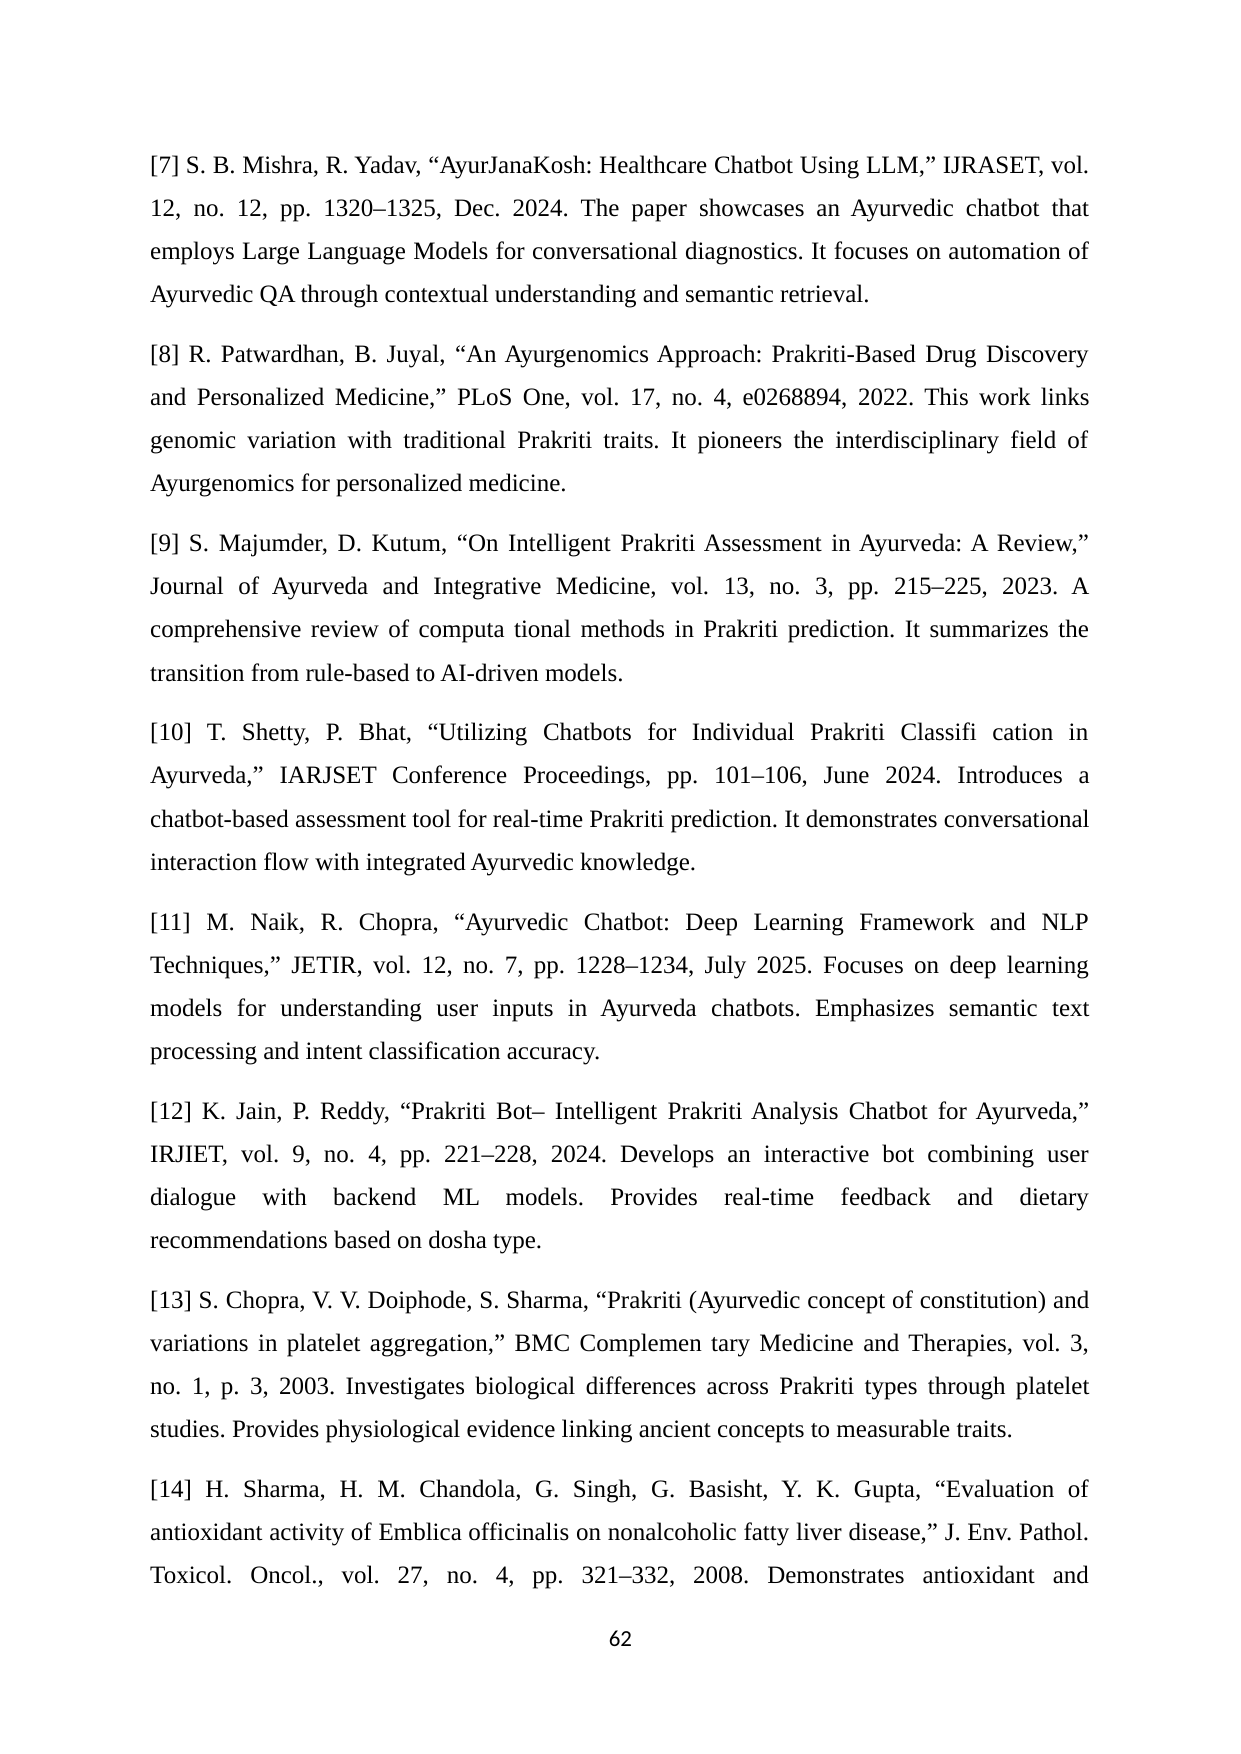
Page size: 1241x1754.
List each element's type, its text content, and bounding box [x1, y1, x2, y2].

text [150, 1474, 1090, 1589]
text [11] M. Naik, R. Chopra, “Ayurvedic Chatbot: Deep Learning Framework and NLP Techniques,” JETIR, vol. 12, no. 7, pp. 1228–1234, July 2025. Focuses on deep learning models for understanding user inputs in Ayurveda chatbots. Emphasizes semantic text processing and intent classification accuracy. [150, 907, 1090, 1065]
text [13] S. Chopra, V. V. Doiphode, S. Sharma, “Prakriti (Ayurvedic concept of constitution) and variations in platelet aggregation,” BMC Complemen tary Medicine and Therapies, vol. 3, no. 1, p. 3, 2003. Investigates biological differences across Prakriti types through platelet studies. Provides physiological evidence linking ancient concepts to measurable traits. [150, 1285, 1090, 1443]
text [9] S. Majumder, D. Kutum, “On Intelligent Prakriti Assessment in Ayurveda: A Review,” Journal of Ayurveda and Integrative Medicine, vol. 13, no. 3, pp. 215–225, 2023. A comprehensive review of computa tional methods in Prakriti prediction. It summarizes the transition from rule-based to AI-driven models. [150, 528, 1090, 686]
text [12] K. Jain, P. Reddy, “Prakriti Bot– Intelligent Prakriti Analysis Chatbot for Ayurveda,” IRJIET, vol. 9, no. 4, pp. 221–228, 2024. Develops an interactive bot combining user dialogue with backend ML models. Provides real-time feedback and dietary recommendations based on dosha type. [150, 1096, 1090, 1254]
text [7] S. B. Mishra, R. Yadav, “AyurJanaKosh: Healthcare Chatbot Using LLM,” IJRASET, vol. 12, no. 12, pp. 1320–1325, Dec. 2024. The paper showcases an Ayurvedic chatbot that employs Large Language Models for conversational diagnostics. It focuses on automation of Ayurvedic QA through contextual understanding and semantic retrieval. [150, 150, 1090, 308]
text [10] T. Shetty, P. Bhat, “Utilizing Chatbots for Individual Prakriti Classifi cation in Ayurveda,” IARJSET Conference Proceedings, pp. 101–106, June 2024. Introduces a chatbot-based assessment tool for real-time Prakriti prediction. It demonstrates conversational interaction flow with integrated Ayurvedic knowledge. [150, 717, 1090, 876]
text [8] R. Patwardhan, B. Juyal, “An Ayurgenomics Approach: Prakriti-Based Drug Discovery and Personalized Medicine,” PLoS One, vol. 17, no. 4, e0268894, 2022. This work links genomic variation with traditional Prakriti traits. It pioneers the interdisciplinary field of Ayurgenomics for personalized medicine. [150, 339, 1090, 497]
